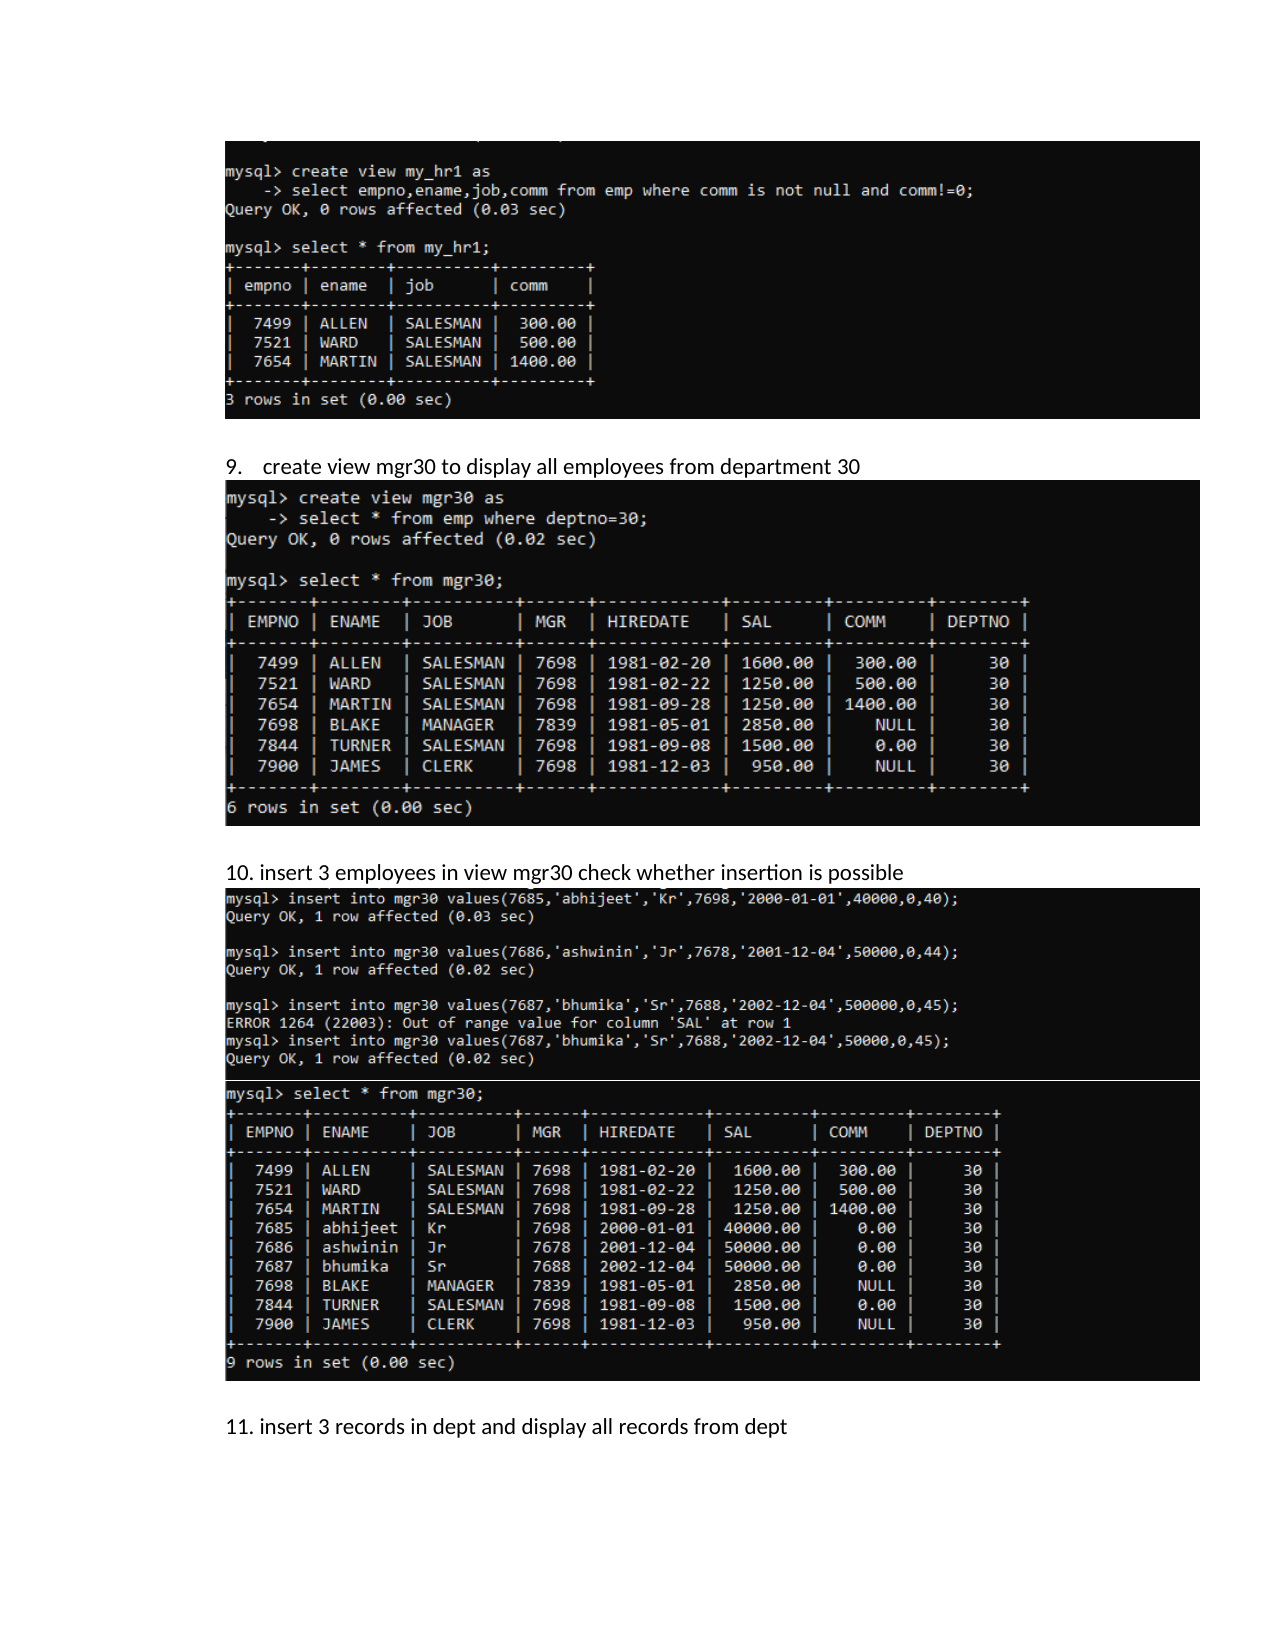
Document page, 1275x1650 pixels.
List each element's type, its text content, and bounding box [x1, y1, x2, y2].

list 11. insert 3 records in dept and display all records from dept [225, 1412, 1133, 1441]
picture [225, 1081, 1200, 1381]
picture [225, 141, 1200, 419]
picture [225, 480, 1200, 826]
list create view mgr30 to display all employees from department 30 [225, 452, 1133, 480]
list 10. insert 3 employees in view mgr30 check whether insertion is possible [225, 858, 1133, 886]
picture [225, 888, 1200, 1080]
